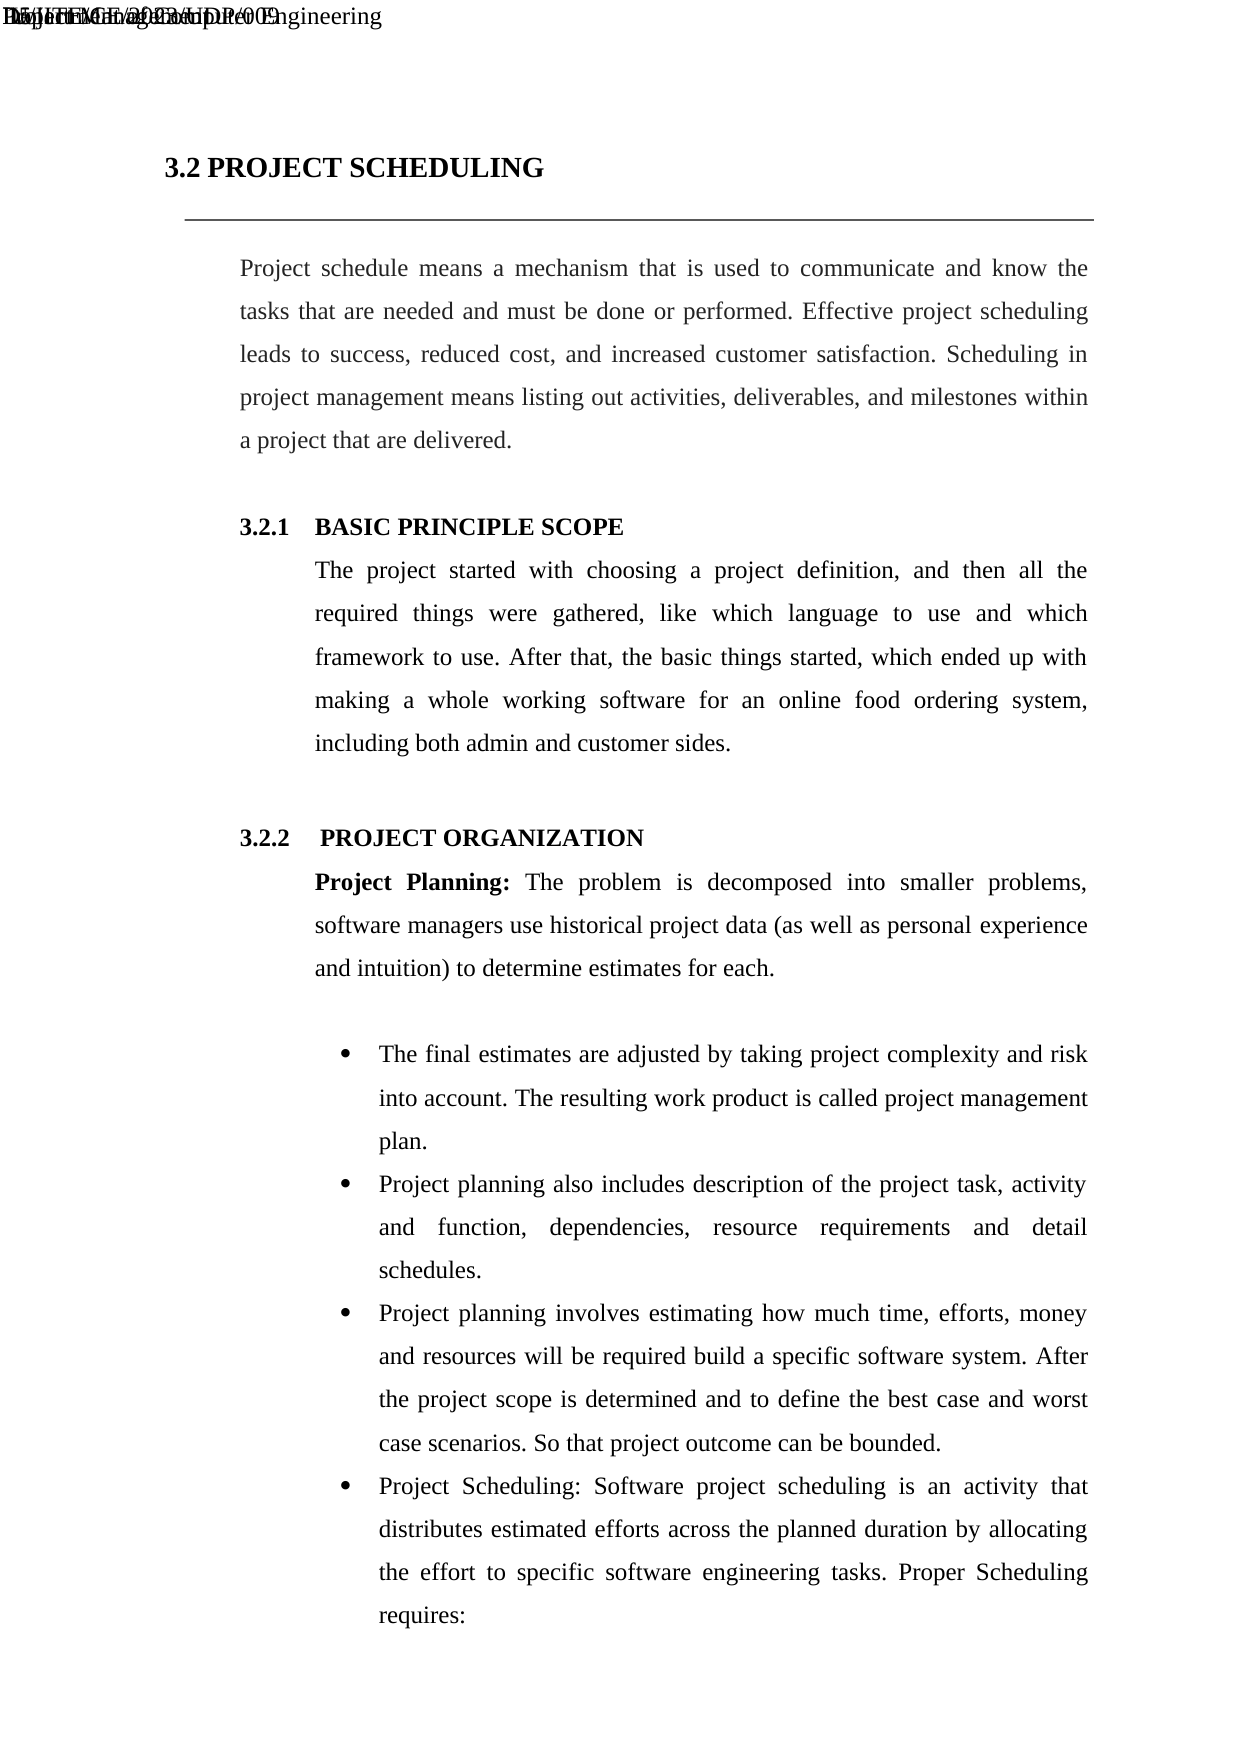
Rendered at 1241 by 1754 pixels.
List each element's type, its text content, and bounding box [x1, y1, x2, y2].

text Project Planning: The problem is decomposed into smaller problems, software managers use historical project data (as well as personal experience and intuition) to determine estimates for each. [314, 867, 1088, 982]
list Project planning involves estimating how much time, efforts, money and resources will be required build a specific software system. After the project scope is determined and to define the best case and worst case scenarios. So that project outcome can be bounded. [341, 1298, 1088, 1456]
list Project Scheduling: Software project scheduling is an activity that distributes estimated efforts across the planned duration by allocating the effort to specific software engineering tasks. Proper Scheduling requires: [341, 1471, 1088, 1629]
subtitle BASIC PRINCIPLE SCOPE [239, 512, 1176, 541]
list The final estimates are adjusted by taking project complexity and risk into account. The resulting work product is called project management plan. [341, 1039, 1088, 1154]
text The project started with choosing a project definition, and then all the required things were gathered, like which language to use and which framework to use. After that, the basic things started, which ended up with making a whole working software for an online food ordering system, including both admin and customer sides. [314, 555, 1088, 757]
text Project schedule means a mechanism that is used to communicate and know the tasks that are needed and must be done or performed. Effective project scheduling leads to success, reduced cost, and increased customer satisfaction. Scheduling in project management means listing out activities, deliverables, and milestones within a project that are delivered. [239, 253, 1088, 454]
list Project planning also includes description of the project task, activity and function, dependencies, resource requirements and detail schedules. [341, 1169, 1088, 1284]
subtitle PROJECT ORGANIZATION [239, 823, 1176, 852]
list PROJECT SCHEDULING [164, 150, 1176, 183]
